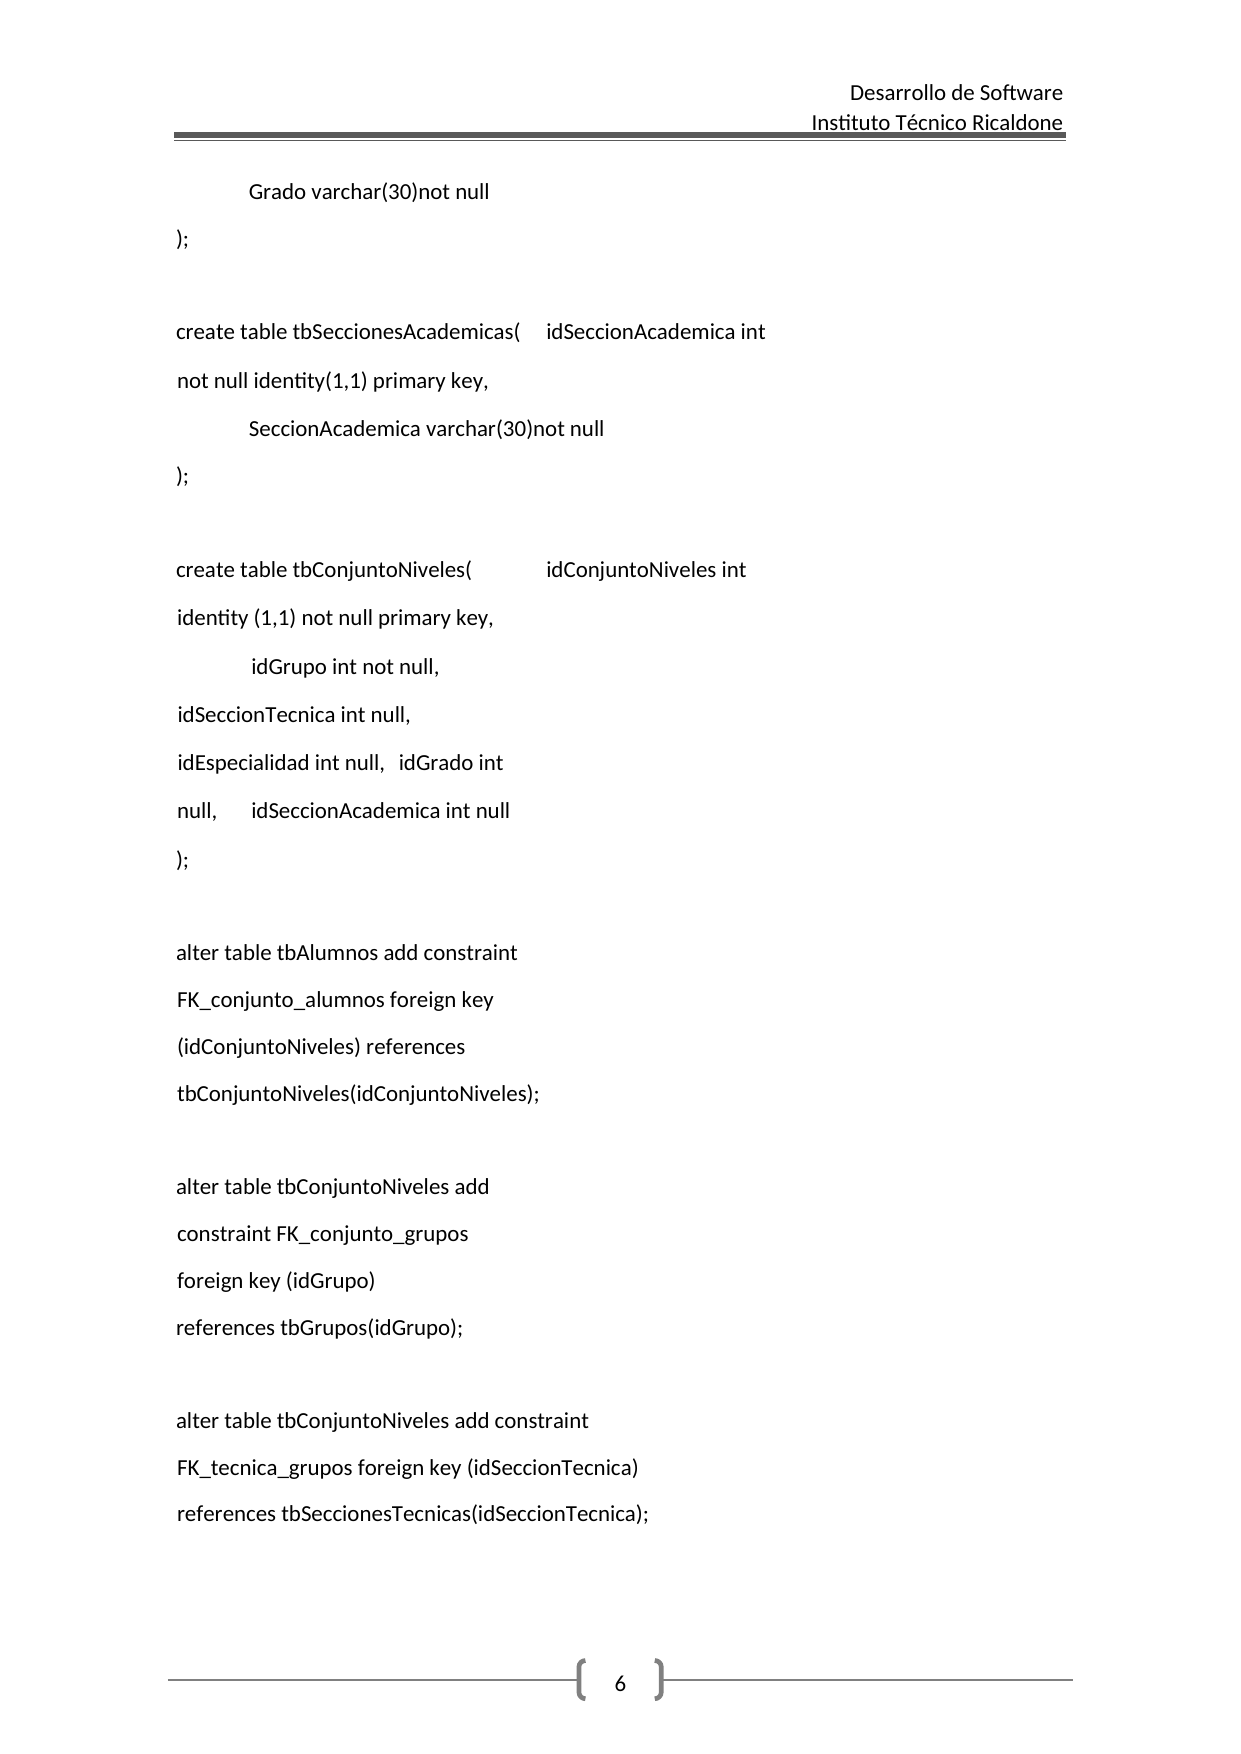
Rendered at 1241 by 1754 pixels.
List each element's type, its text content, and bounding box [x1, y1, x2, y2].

text create table tbSeccionesAcademicas( idSeccionAcademica int not null identity(1,1) primary key, [176, 317, 788, 394]
text alter table tbAlumnos add constraint FK_conjunto_alumnos foreign key (idConjuntoNiveles) references tbConjuntoNiveles(idConjuntoNiveles); [176, 938, 645, 1107]
text SeccionAcademica varchar(30)not null [176, 414, 1212, 443]
text references tbGrupos(idGrupo); [176, 1313, 1212, 1341]
text Grado varchar(30)not null [176, 177, 1212, 205]
text idGrupo int not null, idSeccionTecnica int null, idEspecialidad int null, idGrado int null, idSeccionAcademica int null [176, 652, 539, 824]
text ); [176, 461, 1212, 489]
text create table tbConjuntoNiveles( idConjuntoNiveles int identity (1,1) not null primary key, [176, 555, 774, 631]
text ); [176, 224, 1212, 252]
text ); [176, 845, 1212, 873]
text alter table tbConjuntoNiveles add constraint FK_tecnica_grupos foreign key (idSeccionTecnica) references tbSeccionesTecnicas(idSeccionTecnica); [176, 1407, 650, 1527]
text alter table tbConjuntoNiveles add constraint FK_conjunto_grupos foreign key (idGrupo) [176, 1172, 510, 1294]
